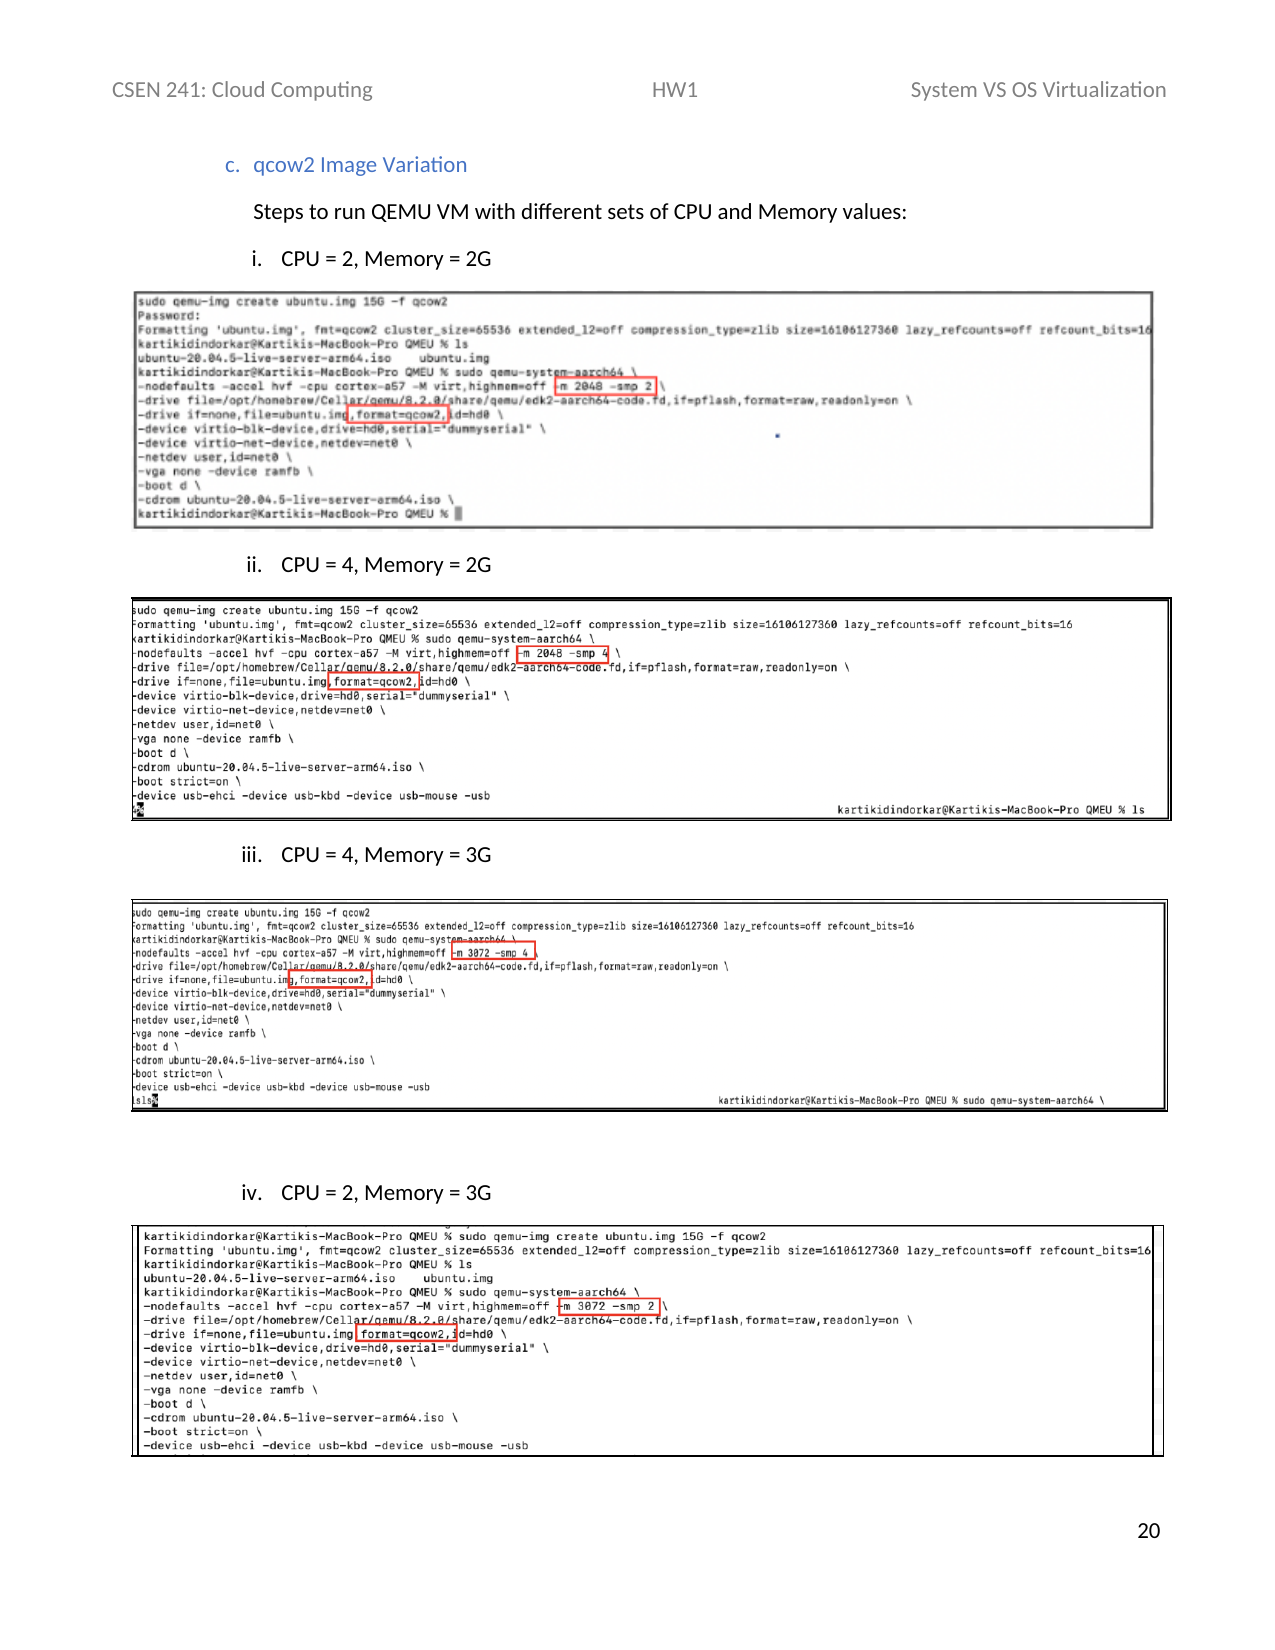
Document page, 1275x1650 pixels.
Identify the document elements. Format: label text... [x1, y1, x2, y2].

list CPU = 4, Memory = 3G [262, 840, 1162, 868]
list CPU = 2, Memory = 3G [262, 1178, 1162, 1206]
list CPU = 4, Memory = 2G [262, 550, 1162, 578]
list qcow2 Image Variation [225, 150, 1162, 178]
list CPU = 2, Memory = 2G [262, 244, 1162, 272]
text Steps to run QEMU VM with different sets of CPU and Memory values: [178, 197, 1162, 225]
